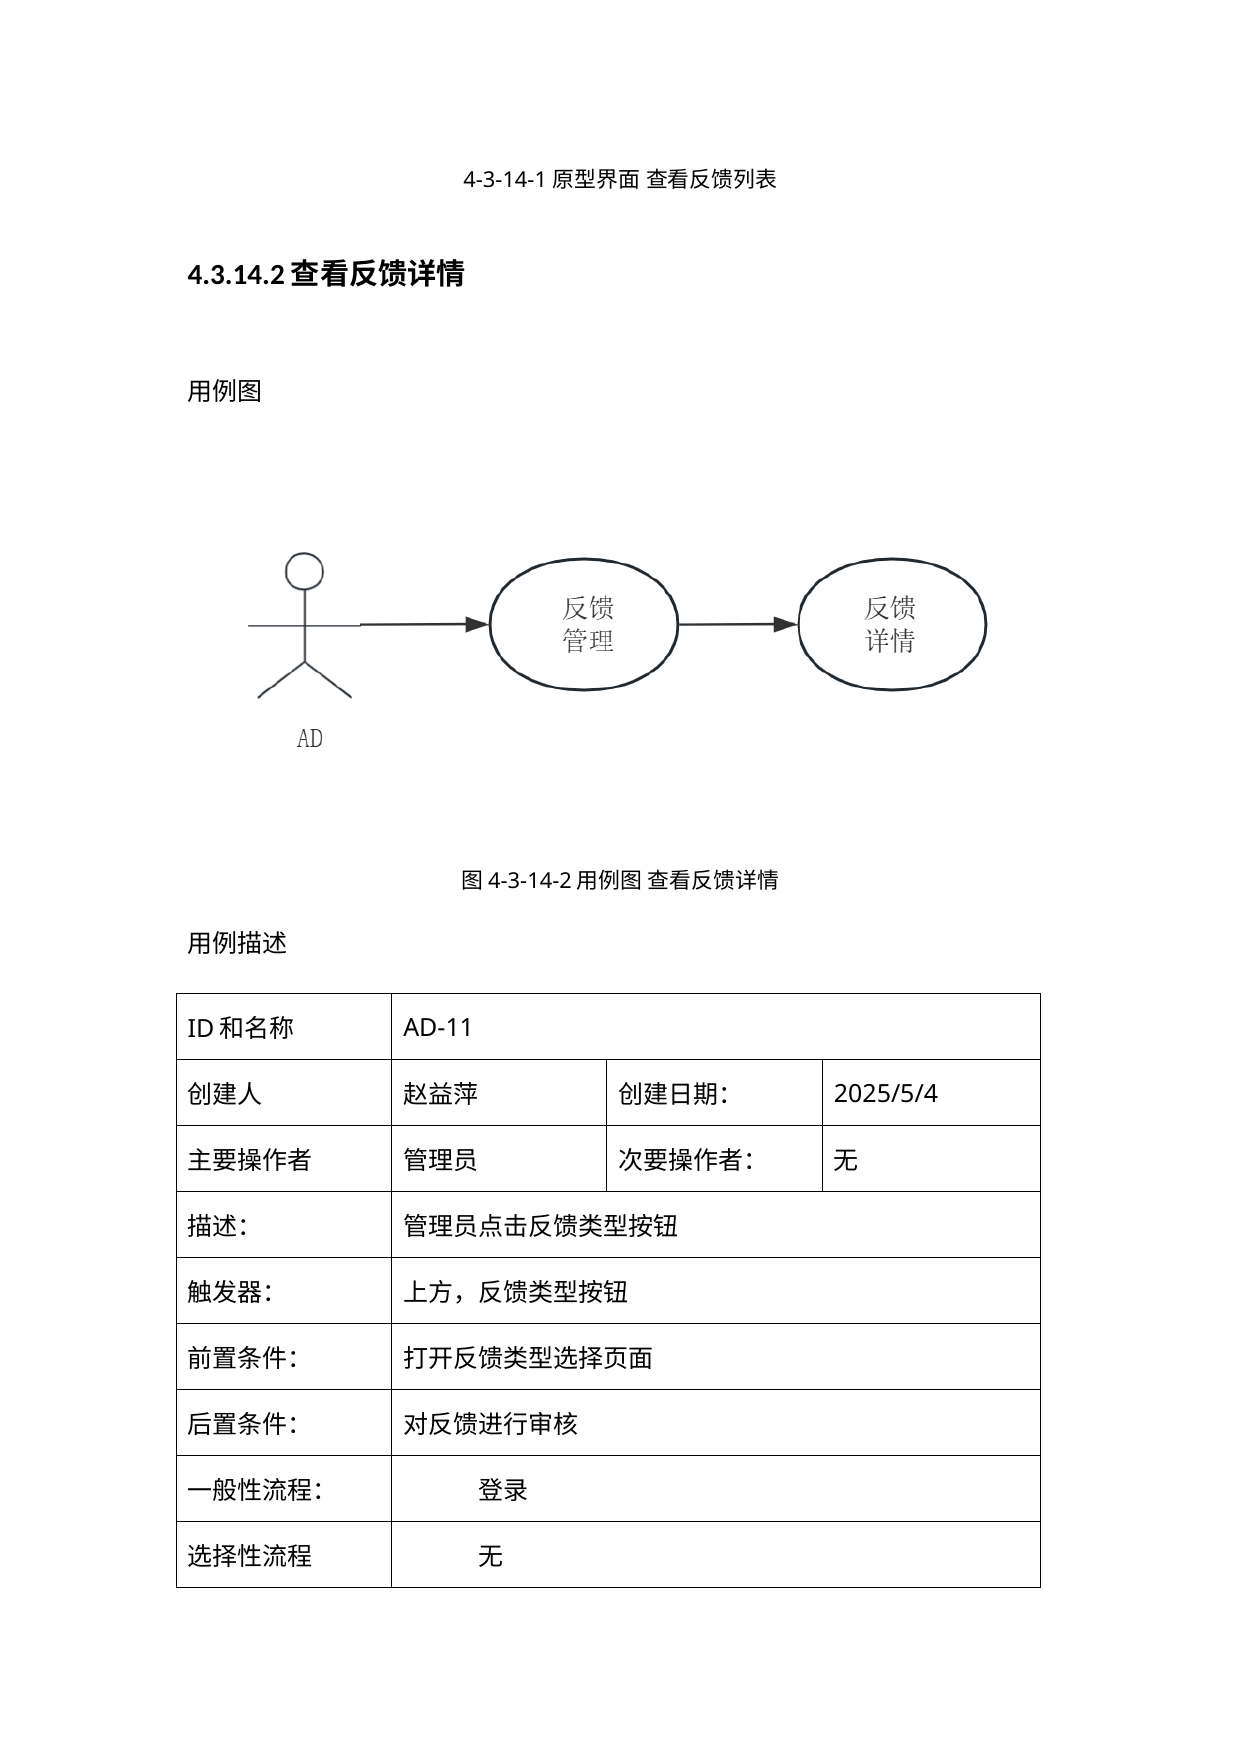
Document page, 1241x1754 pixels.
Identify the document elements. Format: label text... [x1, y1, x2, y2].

text 用例图 [187, 358, 1053, 423]
table_cell 对反馈进行审核 [392, 1390, 1040, 1455]
table_cell 管理员 [392, 1126, 606, 1191]
table_cell 创建人 [177, 1060, 391, 1125]
table_cell 触发器： [177, 1258, 391, 1323]
table_cell 一般性流程： [177, 1456, 391, 1521]
text 用例描述 [187, 911, 1053, 976]
table_cell 管理员点击反馈类型按钮 [392, 1192, 1040, 1257]
table_header AD-11 [392, 994, 1040, 1059]
table_cell 后置条件： [177, 1390, 391, 1455]
table_cell 登录 [392, 1456, 1040, 1521]
table_cell 2025/5/4 [823, 1060, 1040, 1125]
table_cell 无 [392, 1522, 1040, 1587]
subtitle 4.3.14.2查看反馈详情 [187, 239, 1053, 304]
table_cell 打开反馈类型选择页面 [392, 1324, 1040, 1389]
table_cell 主要操作者 [177, 1126, 391, 1191]
picture [187, 440, 1053, 859]
table_cell 选择性流程 [177, 1522, 391, 1587]
table_cell 无 [823, 1126, 1040, 1191]
table_header ID和名称 [177, 994, 391, 1059]
table_cell 赵益萍 [392, 1060, 606, 1125]
table_cell 描述： [177, 1192, 391, 1257]
table_cell 前置条件： [177, 1324, 391, 1389]
text 图4-3-14-2用例图 查看反馈详情 [187, 862, 1053, 895]
table_cell 上方，反馈类型按钮 [392, 1258, 1040, 1323]
text 4-3-14-1 原型界面 查看反馈列表 [187, 162, 1053, 194]
table_cell 次要操作者： [607, 1126, 822, 1191]
table_cell 创建日期： [607, 1060, 822, 1125]
